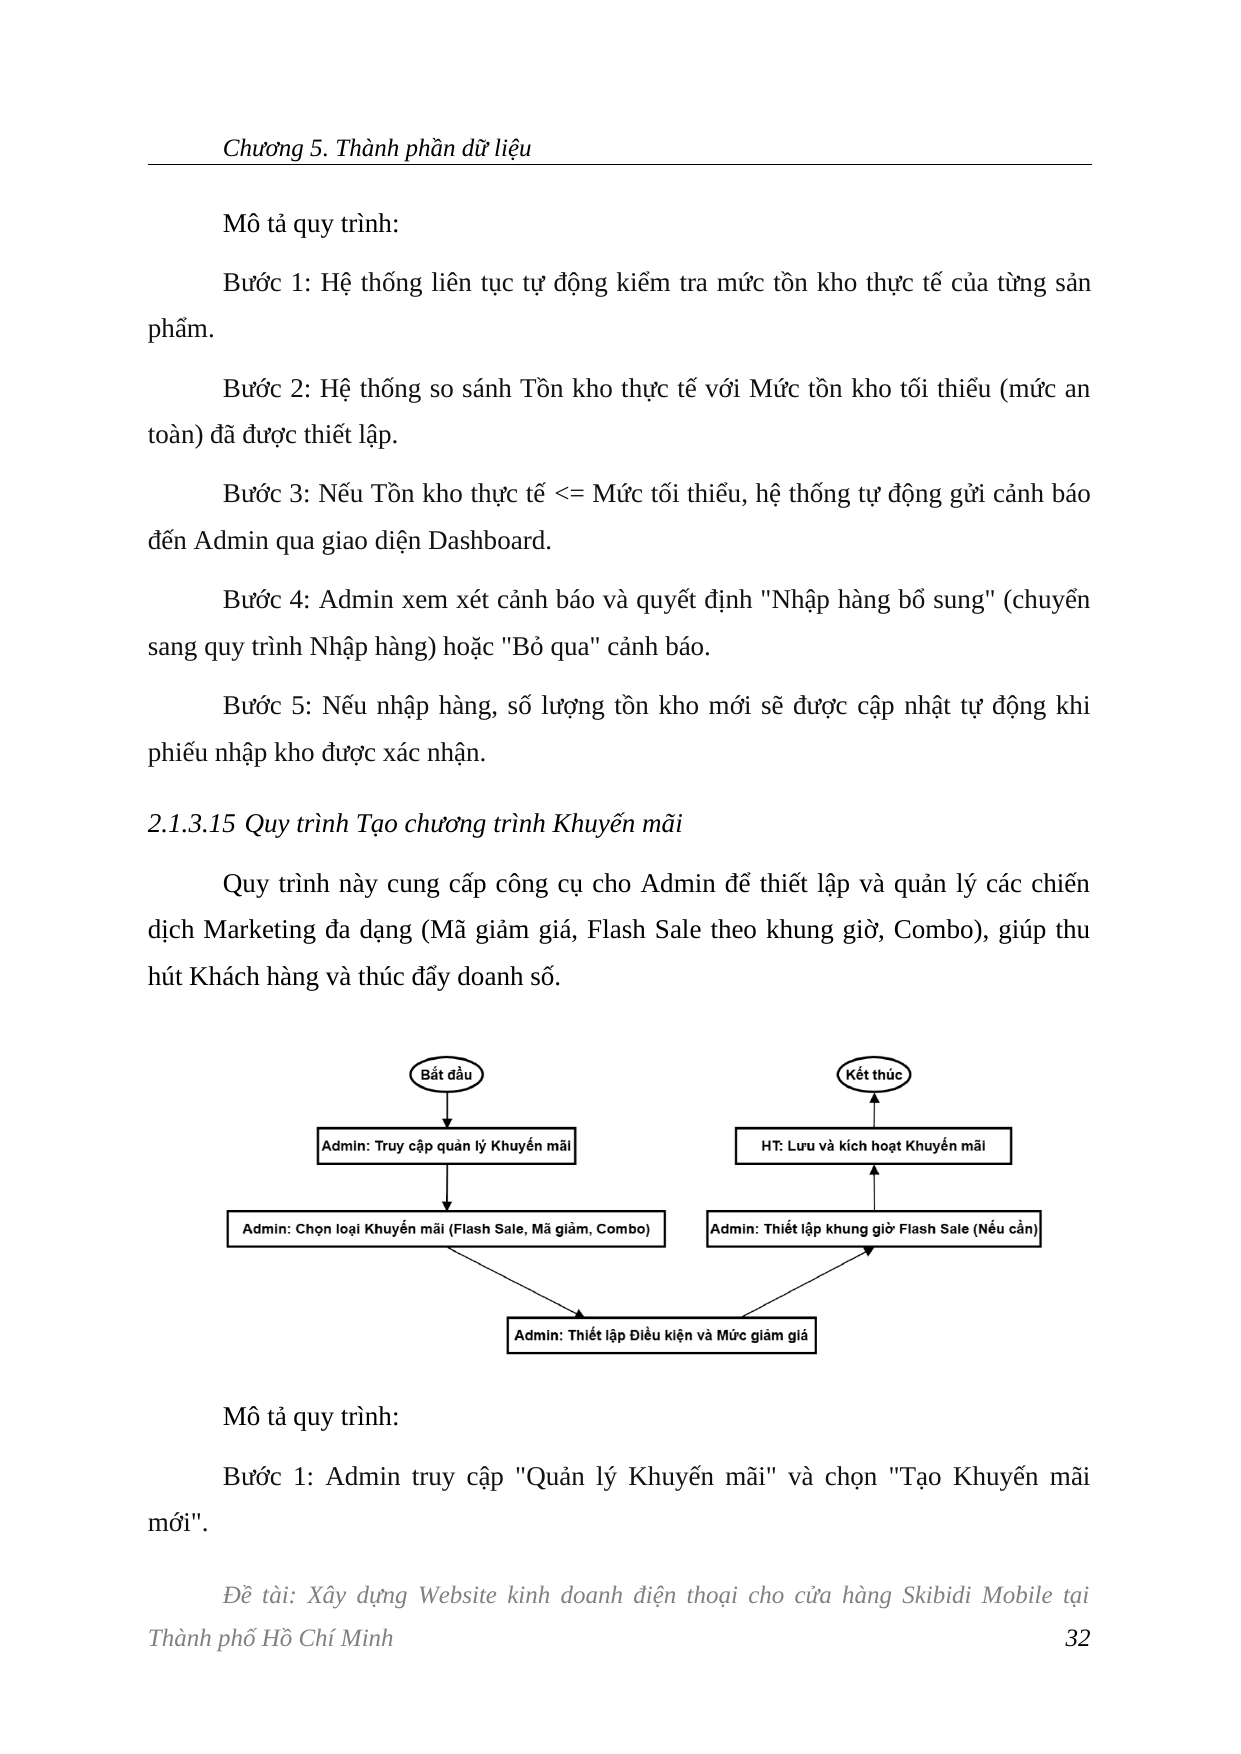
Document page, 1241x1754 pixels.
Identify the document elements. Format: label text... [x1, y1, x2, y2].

subtitle Quy trình Tạo chương trình Khuyến mãi [148, 808, 1092, 839]
text Bước 1: Admin truy cập "Quản lý Khuyến mãi" và chọn "Tạo Khuyến mãi mới". [148, 1459, 1092, 1537]
text Bước 2: Hệ thống so sánh Tồn kho thực tế với Mức tồn kho tối thiểu (mức an toàn) đã được thiết lập. [148, 372, 1092, 449]
text Quy trình này cung cấp công cụ cho Admin để thiết lập và quản lý các chiến dịch Marketing đa dạng (Mã giảm giá, Flash Sale theo khung giờ, Combo), giúp thu hút Khách hàng và thúc đẩy doanh số. [148, 867, 1092, 914]
text Mô tả quy trình: [148, 207, 1092, 238]
text Bước 4: Admin xem xét cảnh báo và quyết định "Nhập hàng bổ sung" (chuyển sang quy trình Nhập hàng) hoặc "Bỏ qua" cảnh báo. [148, 583, 1092, 661]
text Quy trình này cung cấp công cụ cho Admin để thiết lập và quản lý các chiến dịch Marketing đa dạng (Mã giảm giá, Flash Sale theo khung giờ, Combo), giúp thu hút Khách hàng và thúc đẩy doanh số. [148, 944, 1092, 991]
text Bước 3: Nếu Tồn kho thực tế <= Mức tối thiểu, hệ thống tự động gửi cảnh báo đến Admin qua giao diện Dashboard. [148, 478, 1092, 555]
text Bước 5: Nếu nhập hàng, số lượng tồn kho mới sẽ được cập nhật tự động khi phiếu nhập kho được xác nhận. [148, 689, 1092, 767]
text Mô tả quy trình: [148, 1400, 1092, 1432]
picture [181, 1019, 1060, 1373]
text Bước 1: Hệ thống liên tục tự động kiểm tra mức tồn kho thực tế của từng sản phẩm. [148, 266, 1092, 344]
